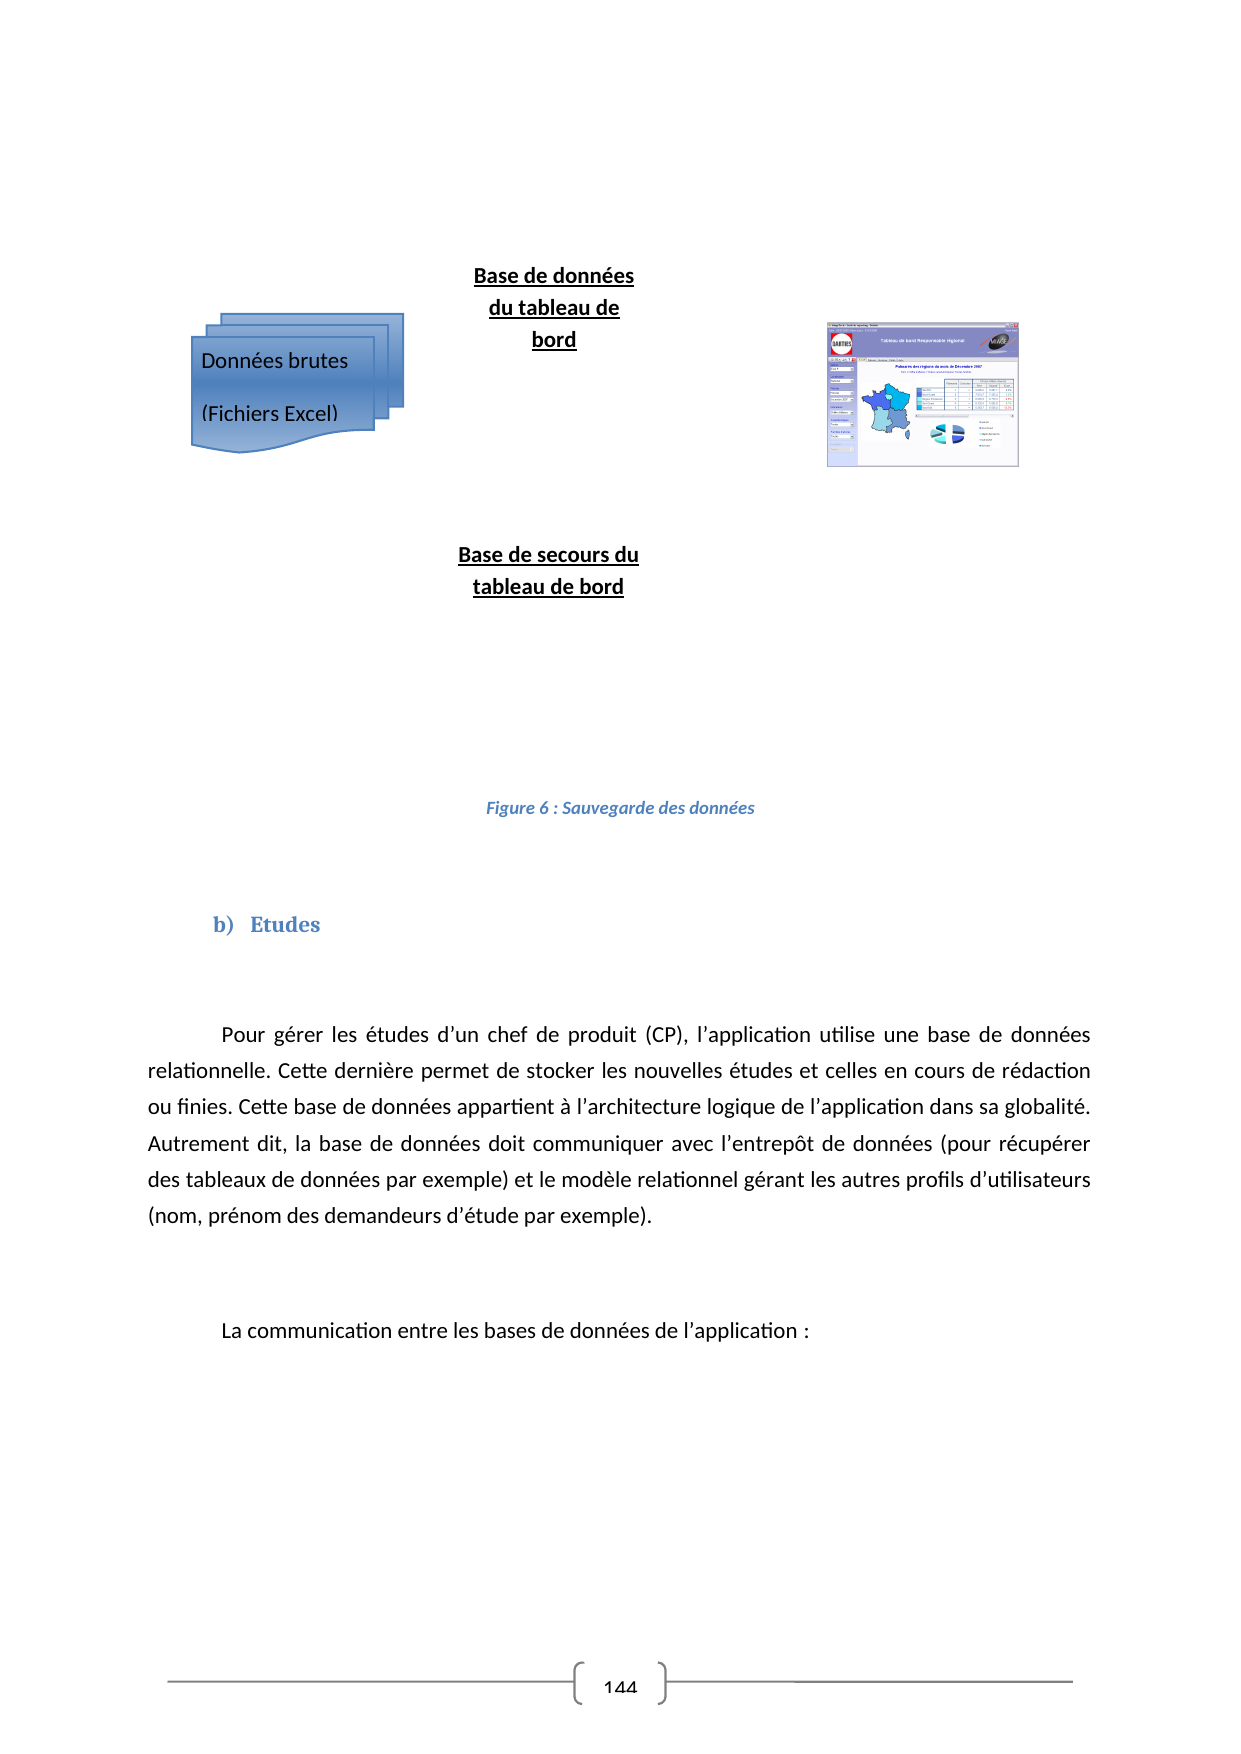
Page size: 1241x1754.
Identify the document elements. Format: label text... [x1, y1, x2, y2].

text Pour gérer les études d’un chef de produit (CP), l’application utilise une base de données relationnelle. Cette dernière permet de stocker les nouvelles études et celles en cours de rédaction ou finies. Cette base de données appartient à l’architecture logique de l’application dans sa globalité. Autrement dit, la base de données doit communiquer avec l’entrepôt de données (pour récupérer des tableaux de données par exemple) et le modèle relationnel gérant les autres profils d’utilisateurs (nom, prénom des demandeurs d’étude par exemple). [148, 1020, 1093, 1229]
subtitle Etudes [213, 911, 1093, 938]
picture [827, 322, 1019, 467]
text La communication entre les bases de données de l’application : [148, 1316, 1093, 1344]
